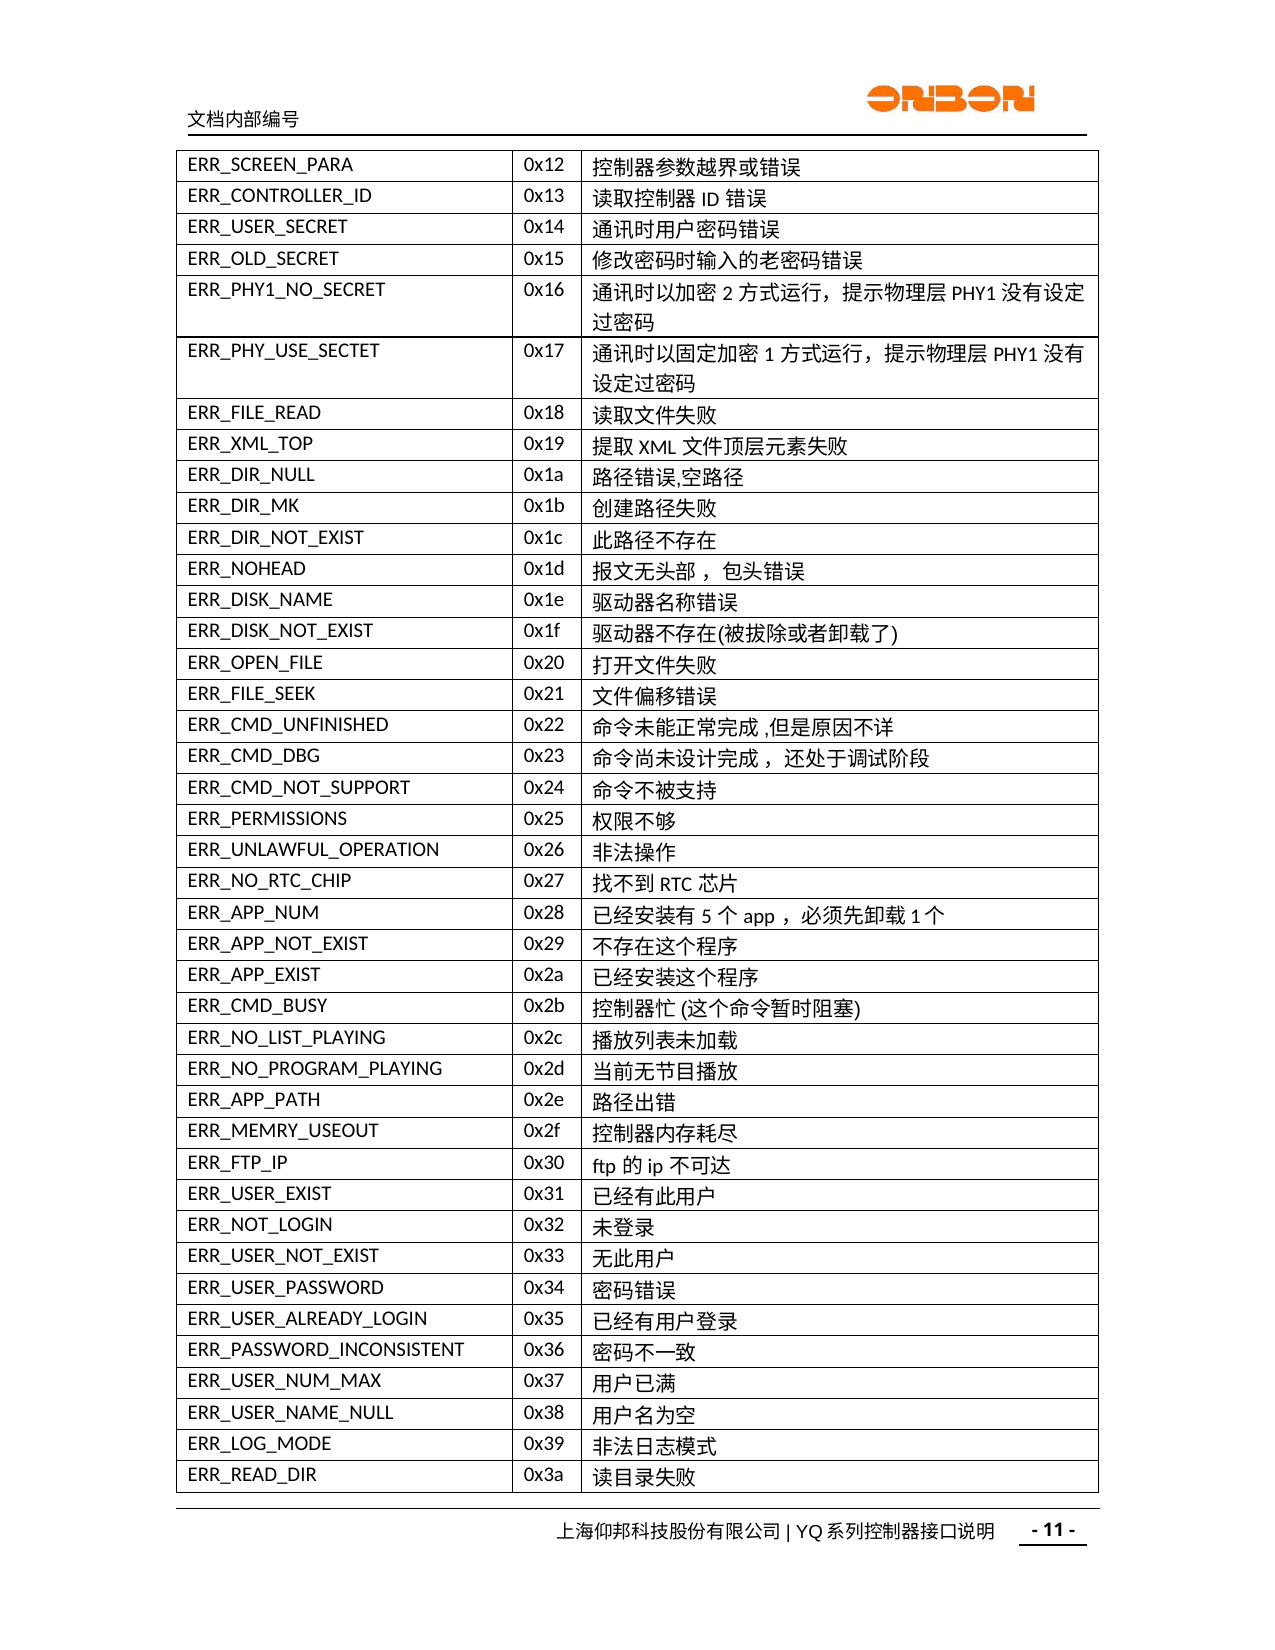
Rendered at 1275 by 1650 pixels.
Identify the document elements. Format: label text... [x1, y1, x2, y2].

table_cell 0x2f [513, 1118, 581, 1148]
table_cell ERR_DIR_MK [177, 493, 512, 523]
table_cell ERR_UNLAWFUL_OPERATION [177, 836, 512, 867]
table_cell 0x36 [513, 1336, 581, 1367]
table_cell 0x16 [513, 276, 581, 336]
table_cell ERR_NO_LIST_PLAYING [177, 1024, 512, 1054]
table_cell ERR_USER_NUM_MAX [177, 1368, 512, 1398]
table_cell ERR_CONTROLLER_ID [177, 182, 512, 212]
table_cell 用户名为空 [582, 1399, 1098, 1429]
table_cell 0x24 [513, 774, 581, 804]
table_cell ERR_NO_RTC_CHIP [177, 868, 512, 898]
table_cell 0x19 [513, 430, 581, 460]
table_cell 命令未能正常完成 ,但是原因不详 [582, 711, 1098, 742]
table_cell 非法日志模式 [582, 1430, 1098, 1460]
table_cell 读目录失败 [582, 1461, 1098, 1492]
table_cell 创建路径失败 [582, 493, 1098, 523]
table_cell ERR_PERMISSIONS [177, 805, 512, 835]
table_cell ERR_USER_NOT_EXIST [177, 1243, 512, 1273]
table_cell 控制器忙 (这个命令暂时阻塞) [582, 993, 1098, 1023]
table_cell ERR_USER_SECRET [177, 214, 512, 244]
table_cell ERR_NOHEAD [177, 555, 512, 585]
table_cell 驱动器名称错误 [582, 586, 1098, 617]
table_cell 0x26 [513, 836, 581, 867]
table_cell 已经安装这个程序 [582, 961, 1098, 992]
table_cell ERR_SCREEN_PARA [177, 151, 512, 181]
table_cell 0x23 [513, 743, 581, 773]
table_cell 0x35 [513, 1305, 581, 1335]
table_cell 命令不被支持 [582, 774, 1098, 804]
table_cell 0x33 [513, 1243, 581, 1273]
table_cell 0x1e [513, 586, 581, 617]
table_cell 通讯时用户密码错误 [582, 214, 1098, 244]
table_cell 0x25 [513, 805, 581, 835]
table_cell ERR_PASSWORD_INCONSISTENT [177, 1336, 512, 1367]
table_cell 0x2b [513, 993, 581, 1023]
table_cell ERR_CMD_NOT_SUPPORT [177, 774, 512, 804]
table_cell 通讯时以加密 2 方式运行，提示物理层 PHY1 没有设定过密码 [582, 276, 1098, 336]
table_cell 通讯时以固定加密 1 方式运行，提示物理层 PHY1 没有设定过密码 [582, 338, 1098, 398]
table_cell ERR_MEMRY_USEOUT [177, 1118, 512, 1148]
table_cell ERR_PHY_USE_SECTET [177, 338, 512, 398]
table_cell 已经有用户登录 [582, 1305, 1098, 1335]
table_cell ERR_CMD_BUSY [177, 993, 512, 1023]
table_cell 密码不一致 [582, 1336, 1098, 1367]
table_cell 控制器内存耗尽 [582, 1118, 1098, 1148]
table_cell ERR_USER_NAME_NULL [177, 1399, 512, 1429]
table_cell ERR_USER_ALREADY_LOGIN [177, 1305, 512, 1335]
picture [854, 75, 1053, 127]
table_cell 0x30 [513, 1149, 581, 1179]
table_cell 0x2d [513, 1055, 581, 1085]
table_cell 0x2a [513, 961, 581, 992]
table_cell ERR_APP_EXIST [177, 961, 512, 992]
table_cell 修改密码时输入的老密码错误 [582, 245, 1098, 275]
table_cell ERR_APP_NUM [177, 899, 512, 929]
table_cell 不存在这个程序 [582, 930, 1098, 960]
table_cell 命令尚未设计完成 ，还处于调试阶段 [582, 743, 1098, 773]
table_cell 提取 XML 文件顶层元素失败 [582, 430, 1098, 460]
table_cell 0x28 [513, 899, 581, 929]
table_cell ERR_FILE_READ [177, 399, 512, 429]
table_cell 已经有此用户 [582, 1180, 1098, 1210]
table_cell 未登录 [582, 1211, 1098, 1242]
table_cell 0x1f [513, 618, 581, 648]
table_cell 找不到 RTC 芯片 [582, 868, 1098, 898]
table_cell 权限不够 [582, 805, 1098, 835]
table_cell ERR_PHY1_NO_SECRET [177, 276, 512, 336]
table_cell ERR_USER_EXIST [177, 1180, 512, 1210]
table_cell 0x22 [513, 711, 581, 742]
table_cell 0x17 [513, 338, 581, 398]
table_cell 0x39 [513, 1430, 581, 1460]
table_cell 文件偏移错误 [582, 680, 1098, 710]
table_cell 0x2e [513, 1086, 581, 1117]
table_cell ERR_CMD_UNFINISHED [177, 711, 512, 742]
table_cell 0x38 [513, 1399, 581, 1429]
table_cell ERR_DISK_NOT_EXIST [177, 618, 512, 648]
table_cell ERR_CMD_DBG [177, 743, 512, 773]
table_cell 0x15 [513, 245, 581, 275]
table_cell 读取控制器 ID 错误 [582, 182, 1098, 212]
table_cell 当前无节目播放 [582, 1055, 1098, 1085]
table_cell 0x32 [513, 1211, 581, 1242]
table_cell ERR_NOT_LOGIN [177, 1211, 512, 1242]
table_cell 0x21 [513, 680, 581, 710]
table_cell 0x2c [513, 1024, 581, 1054]
table_cell 0x18 [513, 399, 581, 429]
table_cell ERR_NO_PROGRAM_PLAYING [177, 1055, 512, 1085]
table_cell ERR_USER_PASSWORD [177, 1274, 512, 1304]
table_cell ERR_OPEN_FILE [177, 649, 512, 679]
table_cell 读取文件失败 [582, 399, 1098, 429]
table_cell 用户已满 [582, 1368, 1098, 1398]
table_cell ERR_FTP_IP [177, 1149, 512, 1179]
table_cell ERR_READ_DIR [177, 1461, 512, 1492]
table_cell ERR_LOG_MODE [177, 1430, 512, 1460]
table_cell 路径错误,空路径 [582, 461, 1098, 492]
table_cell 驱动器不存在(被拔除或者卸载了) [582, 618, 1098, 648]
table_cell ERR_XML_TOP [177, 430, 512, 460]
table_cell ERR_DIR_NOT_EXIST [177, 524, 512, 554]
table_cell 无此用户 [582, 1243, 1098, 1273]
table_cell 报文无头部 ，包头错误 [582, 555, 1098, 585]
table_cell 0x20 [513, 649, 581, 679]
table_cell 0x14 [513, 214, 581, 244]
table_cell 控制器参数越界或错误 [582, 151, 1098, 181]
table_cell ERR_APP_PATH [177, 1086, 512, 1117]
table_cell 0x27 [513, 868, 581, 898]
table_cell 0x34 [513, 1274, 581, 1304]
table_cell 0x29 [513, 930, 581, 960]
table_cell 0x12 [513, 151, 581, 181]
table_cell ERR_DIR_NULL [177, 461, 512, 492]
table_cell 密码错误 [582, 1274, 1098, 1304]
table_cell 此路径不存在 [582, 524, 1098, 554]
table_cell 0x3a [513, 1461, 581, 1492]
table_cell 0x1a [513, 461, 581, 492]
table_cell ftp 的 ip 不可达 [582, 1149, 1098, 1179]
table_cell 0x1d [513, 555, 581, 585]
table_cell ERR_APP_NOT_EXIST [177, 930, 512, 960]
table_cell 0x13 [513, 182, 581, 212]
table_cell 打开文件失败 [582, 649, 1098, 679]
table_cell ERR_FILE_SEEK [177, 680, 512, 710]
table_cell 非法操作 [582, 836, 1098, 867]
table_cell 已经安装有 5 个 app ，必须先卸载1个 [582, 899, 1098, 929]
table_cell 0x1c [513, 524, 581, 554]
table_cell 0x37 [513, 1368, 581, 1398]
table_cell 路径出错 [582, 1086, 1098, 1117]
table_cell 播放列表未加载 [582, 1024, 1098, 1054]
table_cell ERR_OLD_SECRET [177, 245, 512, 275]
table_cell 0x31 [513, 1180, 581, 1210]
table_cell 0x1b [513, 493, 581, 523]
table_cell ERR_DISK_NAME [177, 586, 512, 617]
